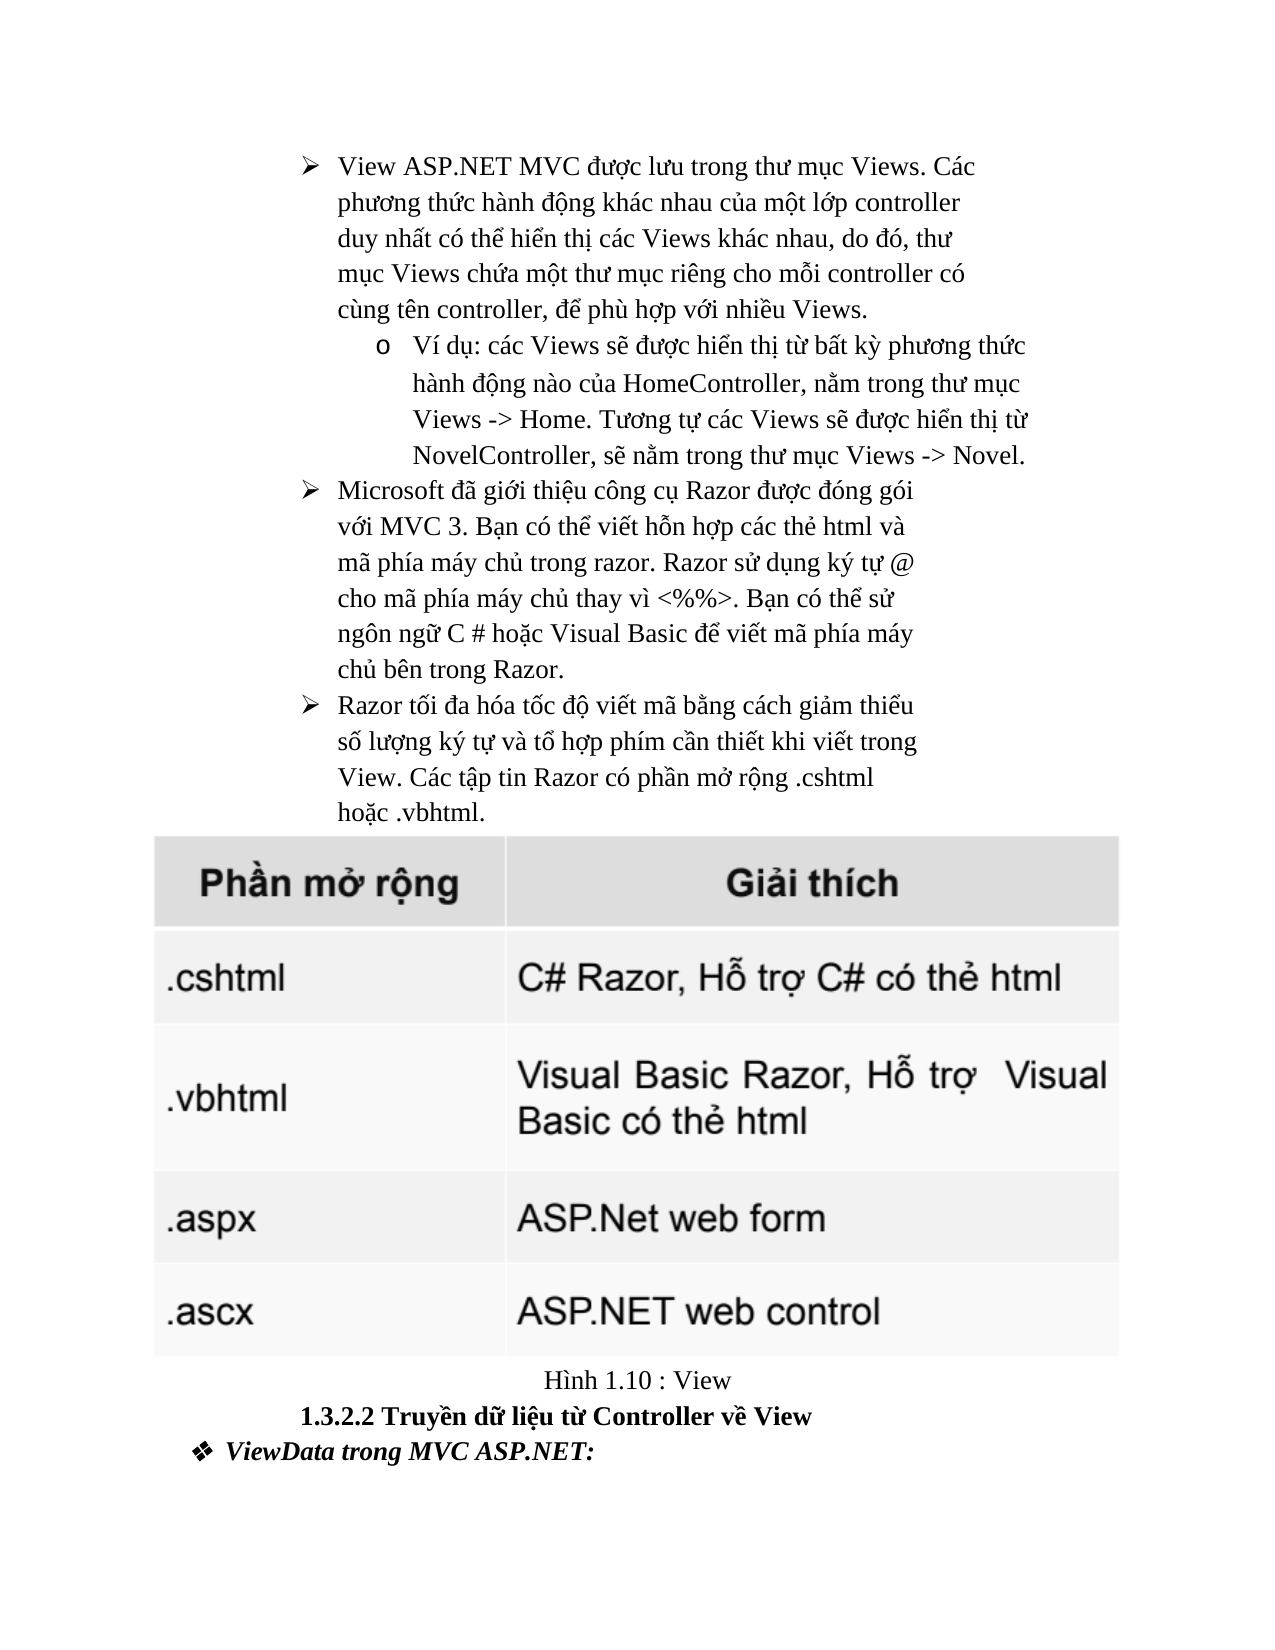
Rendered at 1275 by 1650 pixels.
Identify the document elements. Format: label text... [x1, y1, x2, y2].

text chủ bên trong Razor. [337, 653, 1125, 684]
text hoặc .vbhtml. [337, 796, 1125, 828]
text phương thức hành động khác nhau của một lớp controller [337, 186, 1125, 217]
text cùng tên controller, để phù hợp với nhiều Views. [337, 293, 1125, 324]
text hành động nào của HomeController, nằm trong thư mục [412, 367, 1125, 398]
list Razor tối đa hóa tốc độ viết mã bằng cách giảm thiểu [300, 689, 1125, 720]
text cho mã phía máy chủ thay vì <%%>. Bạn có thể sử [337, 582, 1125, 613]
text duy nhất có thể hiển thị các Views khác nhau, do đó, thư [337, 222, 1125, 253]
list Ví dụ: các Views sẽ được hiển thị từ bất kỳ phương thức [375, 329, 1125, 362]
picture [150, 832, 1125, 1359]
text 1.3.2.2 Truyền dữ liệu từ Controller về View [150, 1400, 1125, 1431]
text số lượng ký tự và tổ hợp phím cần thiết khi viết trong [337, 725, 1125, 756]
text View. Các tập tin Razor có phần mở rộng .cshtml [337, 761, 1125, 792]
text Views -> Home. Tương tự các Views sẽ được hiển thị từ [412, 403, 1125, 434]
list Microsoft đã giới thiệu công cụ Razor được đóng gói [300, 474, 1125, 506]
text mã phía máy chủ trong razor. Razor sử dụng ký tự @ [337, 546, 1125, 577]
list ViewData trong MVC ASP.NET: [187, 1435, 1125, 1467]
text mục Views chứa một thư mục riêng cho mỗi controller có [337, 257, 1125, 288]
text ngôn ngữ C # hoặc Visual Basic để viết mã phía máy [337, 618, 1125, 649]
list View ASP.NET MVC được lưu trong thư mục Views. Các [300, 150, 1125, 181]
text NovelController, sẽ nằm trong thư mục Views -> Novel. [412, 439, 1125, 470]
text Hình 1.10 : View [150, 1364, 1125, 1395]
text với MVC 3. Bạn có thể viết hỗn hợp các thẻ html và [337, 510, 1125, 542]
